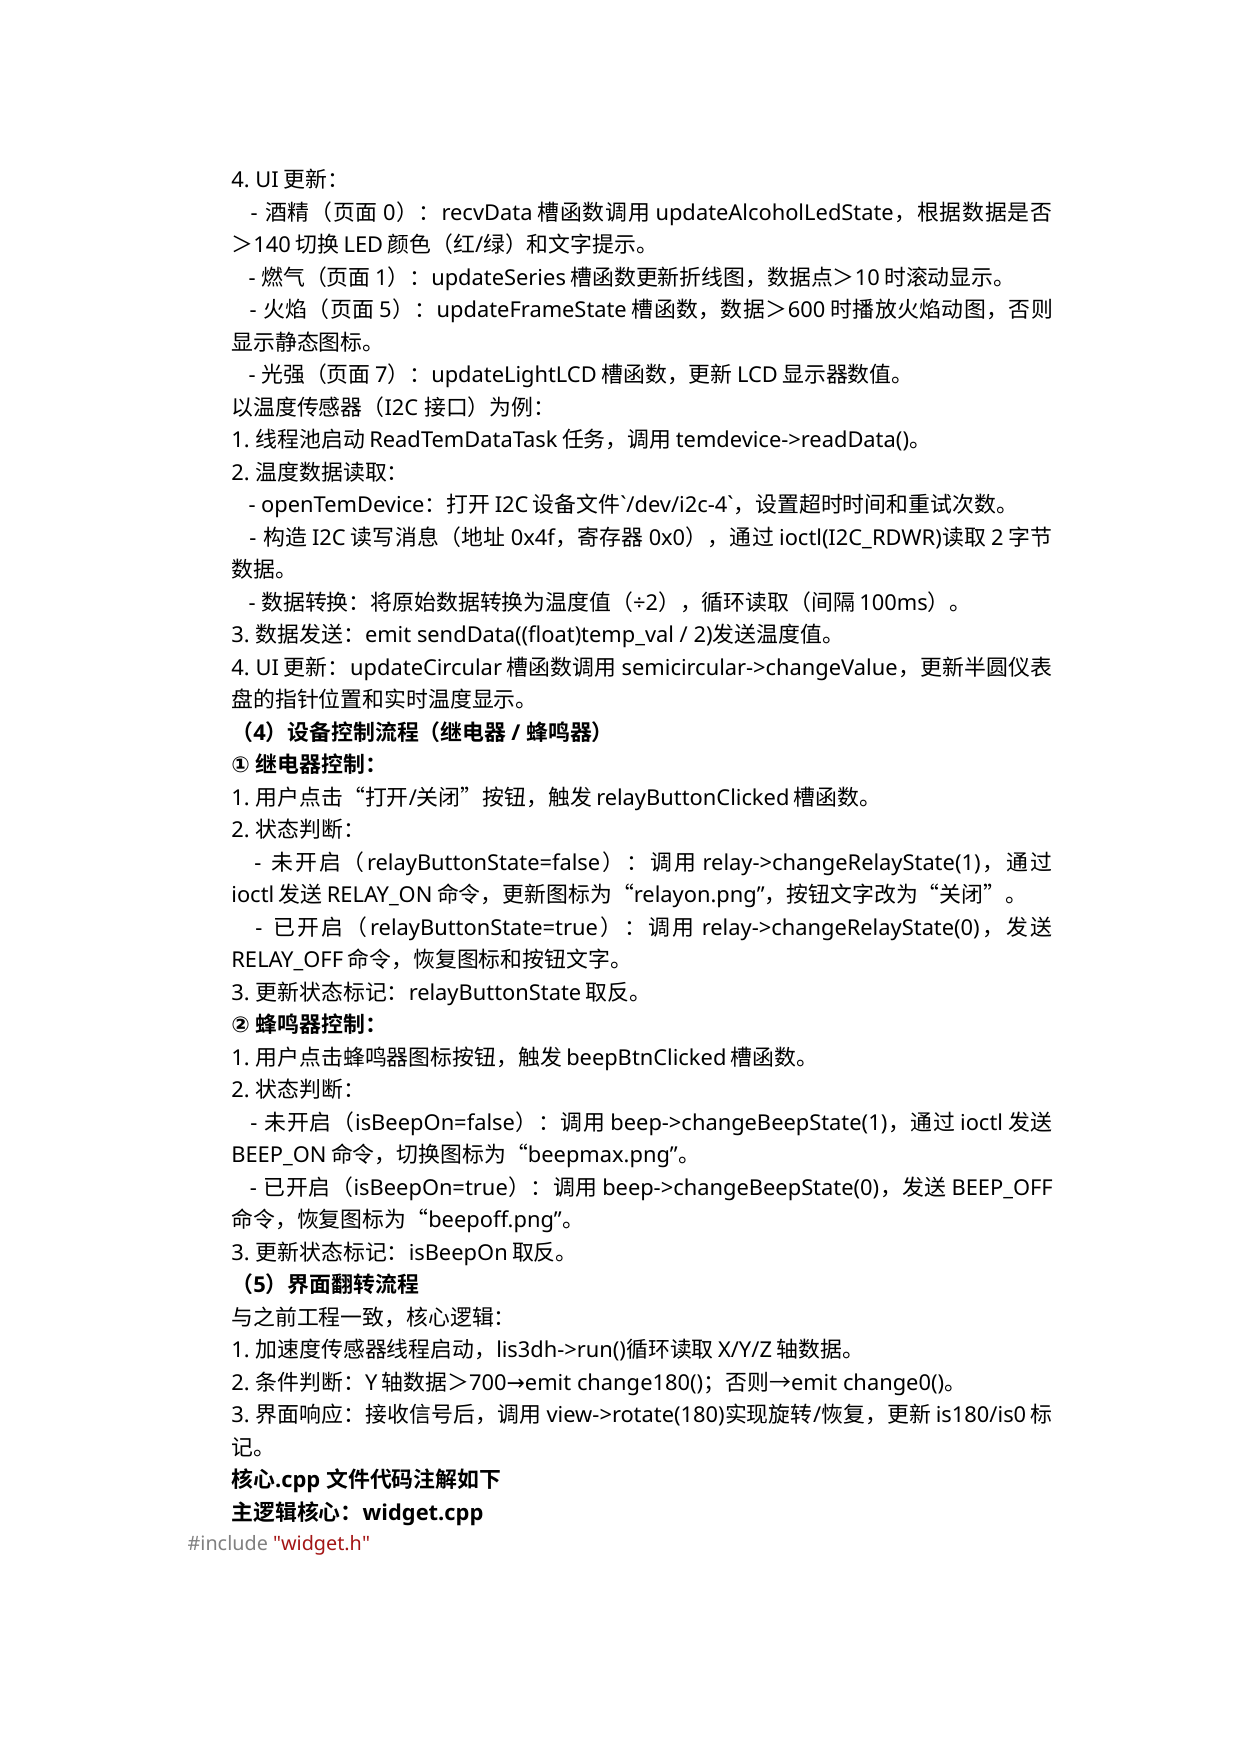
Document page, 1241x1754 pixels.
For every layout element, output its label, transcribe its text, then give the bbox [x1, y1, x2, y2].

text - 未开启（relayButtonState=false）：调用relay->changeRelayState(1)，通过ioctl发送RELAY_ON命令，更新图标为“relayon.png”，按钮文字改为“关闭”。 [231, 844, 1053, 909]
text 1. 线程池启动ReadTemDataTask任务，调用temdevice->readData()。 [231, 422, 1053, 454]
text - openTemDevice：打开I2C设备文件`/dev/i2c-4`，设置超时时间和重试次数。 [231, 487, 1053, 519]
text 3. 界面响应：接收信号后，调用view->rotate(180)实现旋转/恢复，更新is180/is0标记。 [231, 1397, 1053, 1462]
text 4. UI更新：updateCircular槽函数调用semicircular->changeValue，更新半圆仪表盘的指针位置和实时温度显示。 [231, 649, 1053, 714]
text - 光强（页面7）：updateLightLCD槽函数，更新LCD显示器数值。 [231, 357, 1053, 389]
text - 已开启（isBeepOn=true）：调用beep->changeBeepState(0)，发送BEEP_OFF命令，恢复图标为“beepoff.png”。 [231, 1169, 1053, 1234]
text 核心.cpp 文件代码注解如下 [231, 1462, 1053, 1494]
text 与之前工程一致，核心逻辑： [231, 1299, 1053, 1332]
text 2. 状态判断： [231, 1072, 1053, 1104]
text 主逻辑核心：widget.cpp [231, 1494, 1053, 1527]
text 1. 用户点击“打开/关闭”按钮，触发relayButtonClicked槽函数。 [231, 779, 1053, 812]
text 3. 数据发送：emit sendData((float)temp_val / 2)发送温度值。 [231, 617, 1053, 649]
text 3. 更新状态标记：isBeepOn取反。 [231, 1234, 1053, 1267]
text 3. 更新状态标记：relayButtonState取反。 [231, 974, 1053, 1007]
text - 数据转换：将原始数据转换为温度值（÷2），循环读取（间隔100ms）。 [231, 584, 1053, 617]
text 2. 状态判断： [231, 812, 1053, 844]
text - 已开启（relayButtonState=true）：调用relay->changeRelayState(0)，发送RELAY_OFF命令，恢复图标和按钮文字。 [231, 909, 1053, 974]
text 1. 用户点击蜂鸣器图标按钮，触发beepBtnClicked槽函数。 [231, 1039, 1053, 1072]
text 以温度传感器（I2C 接口）为例： [231, 389, 1053, 422]
text ① 继电器控制： [231, 747, 1053, 779]
text - 火焰（页面5）：updateFrameState槽函数，数据＞600时播放火焰动图，否则显示静态图标。 [231, 292, 1053, 357]
text - 未开启（isBeepOn=false）：调用beep->changeBeepState(1)，通过ioctl发送BEEP_ON命令，切换图标为“beepmax.png”。 [231, 1104, 1053, 1169]
text 4. UI更新： [231, 162, 1053, 194]
text ② 蜂鸣器控制： [231, 1007, 1053, 1039]
text 1. 加速度传感器线程启动，lis3dh->run()循环读取X/Y/Z轴数据。 [231, 1332, 1053, 1364]
text - 燃气（页面1）：updateSeries槽函数更新折线图，数据点＞10时滚动显示。 [231, 259, 1053, 292]
text - 构造I2C读写消息（地址0x4f，寄存器0x0），通过ioctl(I2C_RDWR)读取2字节数据。 [231, 519, 1053, 584]
text 2. 条件判断：Y轴数据＞700→emit change180()；否则→emit change0()。 [231, 1364, 1053, 1397]
text - 酒精（页面0）：recvData槽函数调用updateAlcoholLedState，根据数据是否＞140切换LED颜色（红/绿）和文字提示。 [231, 194, 1053, 259]
text #include "widget.h" [187, 1527, 1053, 1559]
text （5）界面翻转流程 [231, 1267, 1053, 1299]
text 2. 温度数据读取： [231, 454, 1053, 487]
text （4）设备控制流程（继电器 / 蜂鸣器） [231, 714, 1053, 747]
